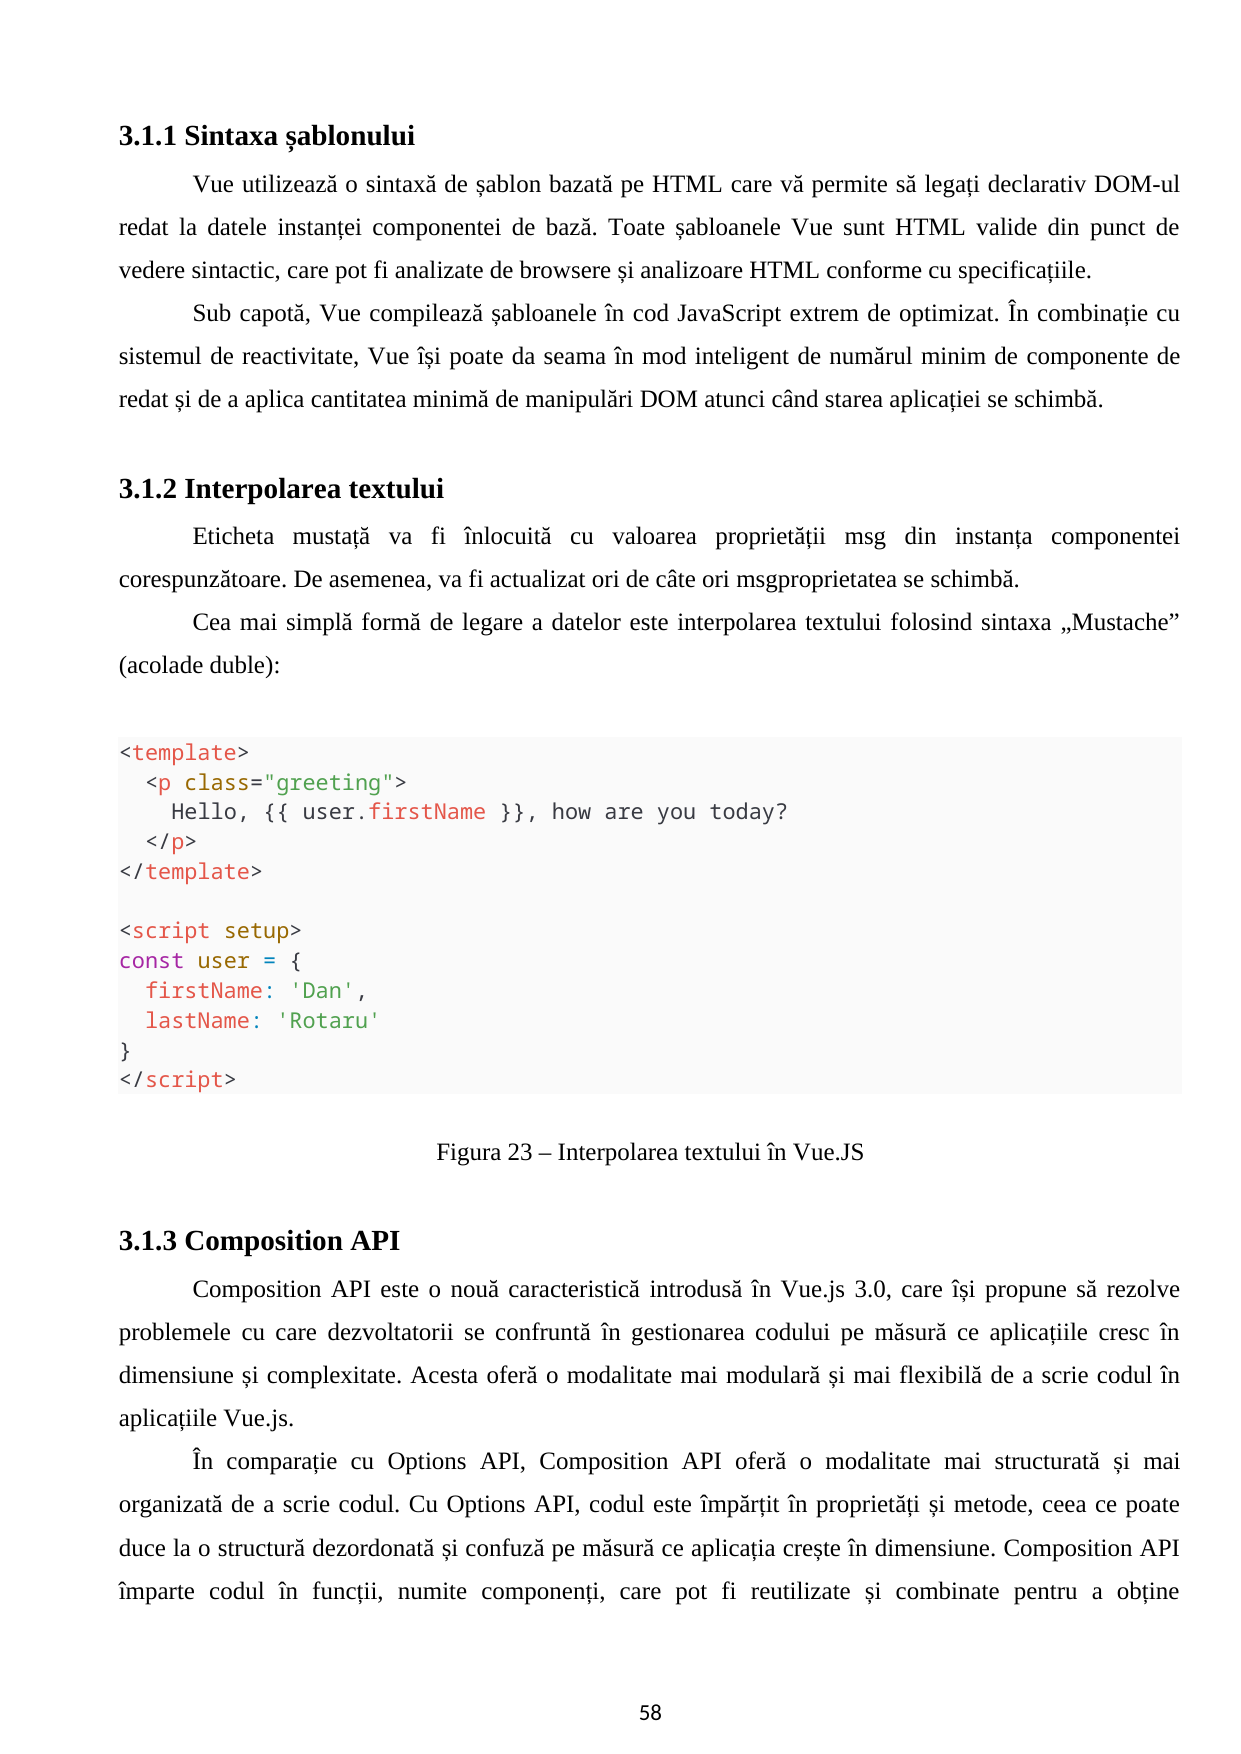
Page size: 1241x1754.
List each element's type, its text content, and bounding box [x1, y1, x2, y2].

text } [118, 1034, 1182, 1064]
text Cea mai simplă formă de legare a datelor este interpolarea textului folosind sintaxa „Mustache” (acolade duble): [118, 607, 1182, 679]
text lastName: 'Rotaru' [118, 1005, 1182, 1034]
text 3.1.1 Sintaxa șablonului [118, 118, 1182, 152]
text <template> [118, 737, 1182, 766]
text <p class="greeting"> [118, 766, 1182, 796]
text <script setup> [118, 915, 1182, 945]
text const user = { [118, 945, 1182, 975]
text Hello, {{ user.firstName }}, how are you today? [118, 796, 1182, 826]
text Sub capotă, Vue compilează șabloanele în cod JavaScript extrem de optimizat. În combinație cu sistemul de reactivitate, Vue își poate da seama în mod inteligent de numărul minim de componente de redat și de a aplica cantitatea minimă de manipulări DOM atunci când starea aplicației se schimbă. [118, 298, 1182, 413]
text 3.1.3 ​Composition API [118, 1223, 1182, 1257]
text Eticheta mustață va fi înlocuită cu valoarea proprietății msg din instanța componentei corespunzătoare. De asemenea, va fi actualizat ori de câte ori msgproprietatea se schimbă. [118, 521, 1182, 593]
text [118, 1446, 1182, 1604]
text </script> [118, 1064, 1182, 1094]
text </p> [118, 826, 1182, 856]
text Composition API este o nouă caracteristică introdusă în Vue.js 3.0, care își propune să rezolve problemele cu care dezvoltatorii se confruntă în gestionarea codului pe măsură ce aplicațiile cresc în dimensiune și complexitate. Acesta oferă o modalitate mai modulară și mai flexibilă de a scrie codul în aplicațiile Vue.js. [118, 1274, 1182, 1432]
text 3.1.2 Interpolarea textului [118, 471, 1182, 504]
text </template> [118, 856, 1182, 886]
text Figura 23 – Interpolarea textului în Vue.JS [118, 1137, 1182, 1166]
text Vue utilizează o sintaxă de șablon bazată pe HTML care vă permite să legați declarativ DOM-ul redat la datele instanței componentei de bază. Toate șabloanele Vue sunt HTML valide din punct de vedere sintactic, care pot fi analizate de browsere și analizoare HTML conforme cu specificațiile. [118, 169, 1182, 284]
text firstName: 'Dan', [118, 975, 1182, 1005]
